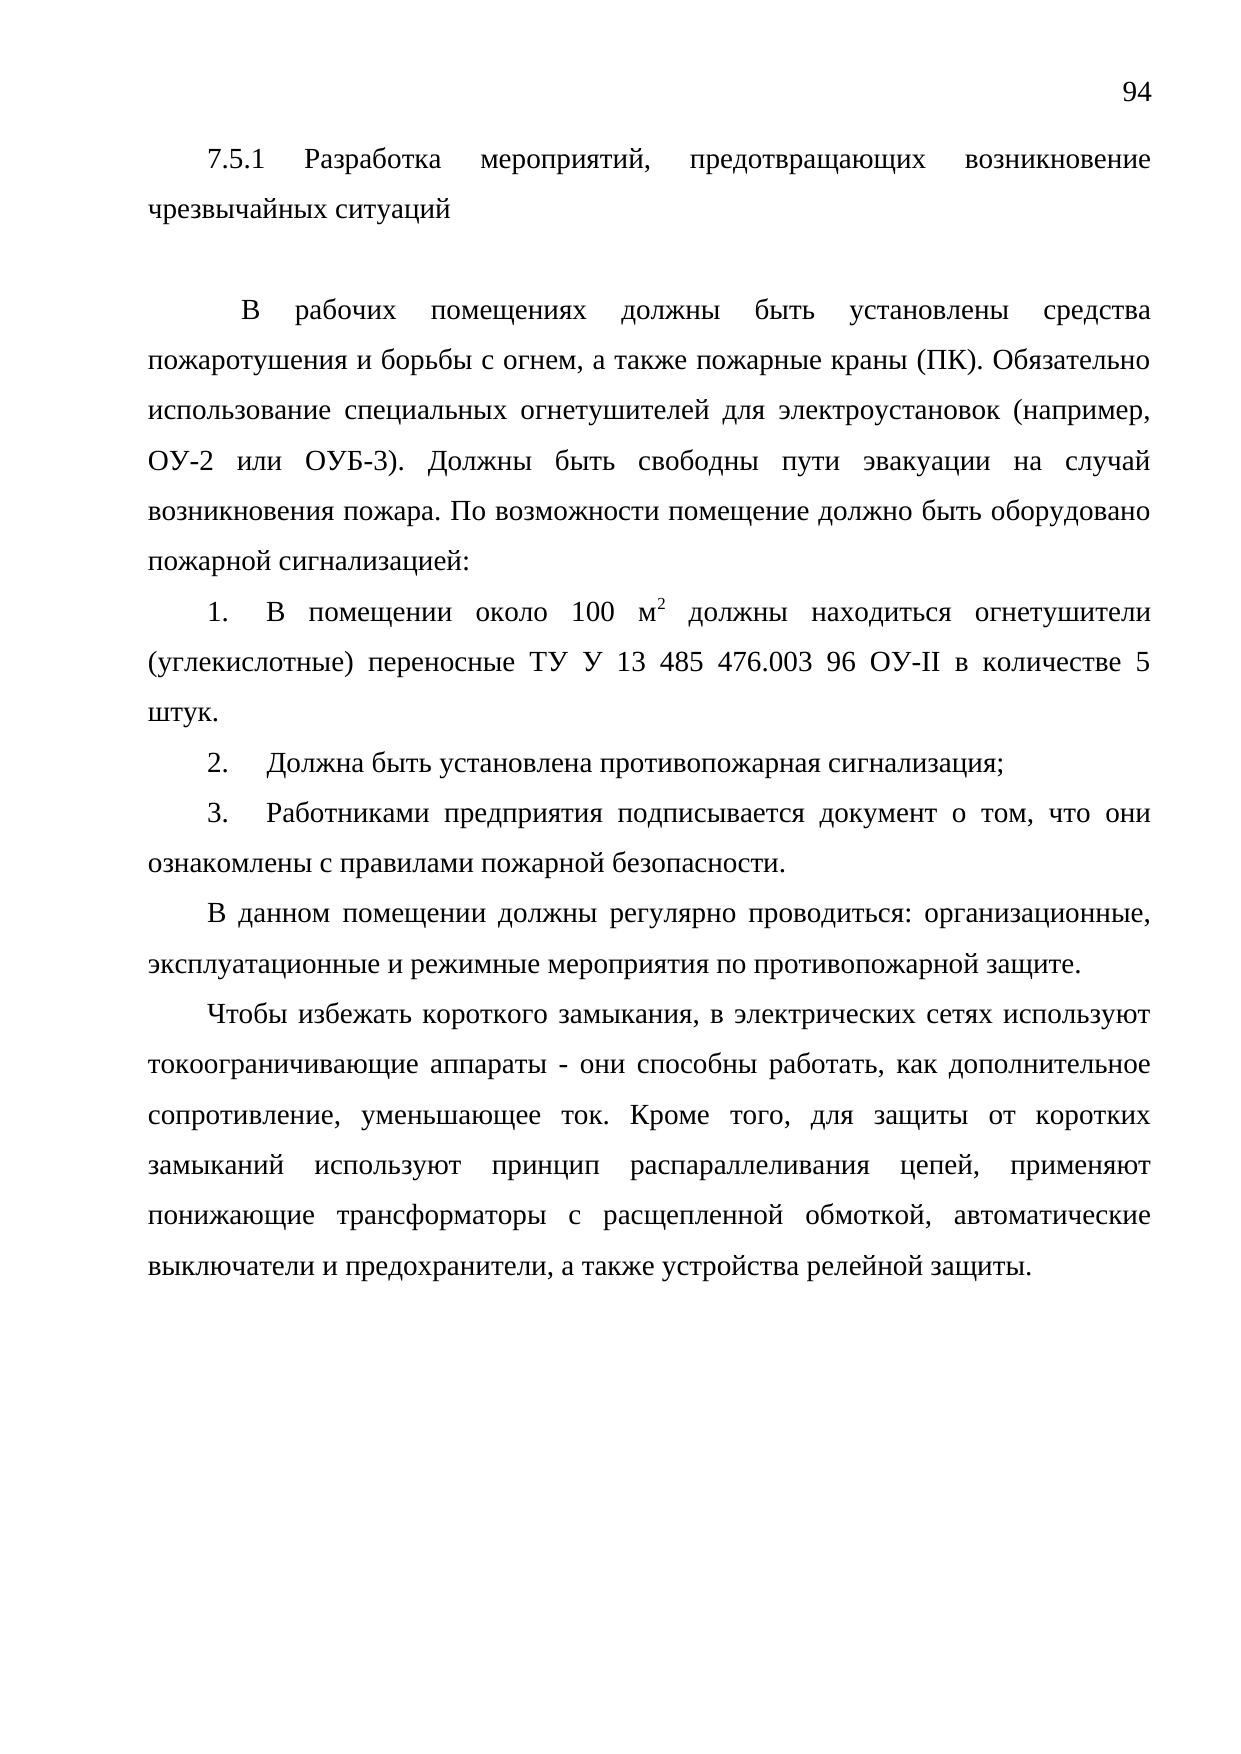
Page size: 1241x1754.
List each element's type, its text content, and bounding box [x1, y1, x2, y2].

list В помещении около 100 м2 должны находиться огнетушители (углекислотные) переносные ТУ У 13 485 476.003 96 ОУ-II в количестве 5 штук. [148, 594, 1152, 728]
list Должна быть установлена противопожарная сигнализация; [148, 745, 1152, 778]
text В рабочих помещениях должны быть установлены средства пожаротушения и борьбы с огнем, а также пожарные краны (ПК). Обязательно использование специальных огнетушителей для электроустановок (например, ОУ-2 или ОУБ-3). Должны быть свободны пути эвакуации на случай возникновения пожара. По возможности помещение должно быть оборудовано пожарной сигнализацией: [148, 292, 1152, 577]
text В данном помещении должны регулярно проводиться: организационные, эксплуатационные и режимные мероприятия по противопожарной защите. [148, 896, 1152, 979]
text 7.5.1 Разработка мероприятий, предотвращающих возникновение чрезвычайных ситуаций [148, 141, 1152, 225]
text Чтобы избежать короткого замыкания, в электрических сетях используют токоограничивающие аппараты - они способны работать, как дополнительное сопротивление, уменьшающее ток. Кроме того, для защиты от коротких замыканий используют принцип распараллеливания цепей, применяют понижающие трансформаторы с расщепленной обмоткой, автоматические выключатели и предохранители, а также устройства релейной защиты. [148, 996, 1152, 1281]
list Работниками предприятия подписывается документ о том, что они ознакомлены с правилами пожарной безопасности. [148, 795, 1152, 879]
